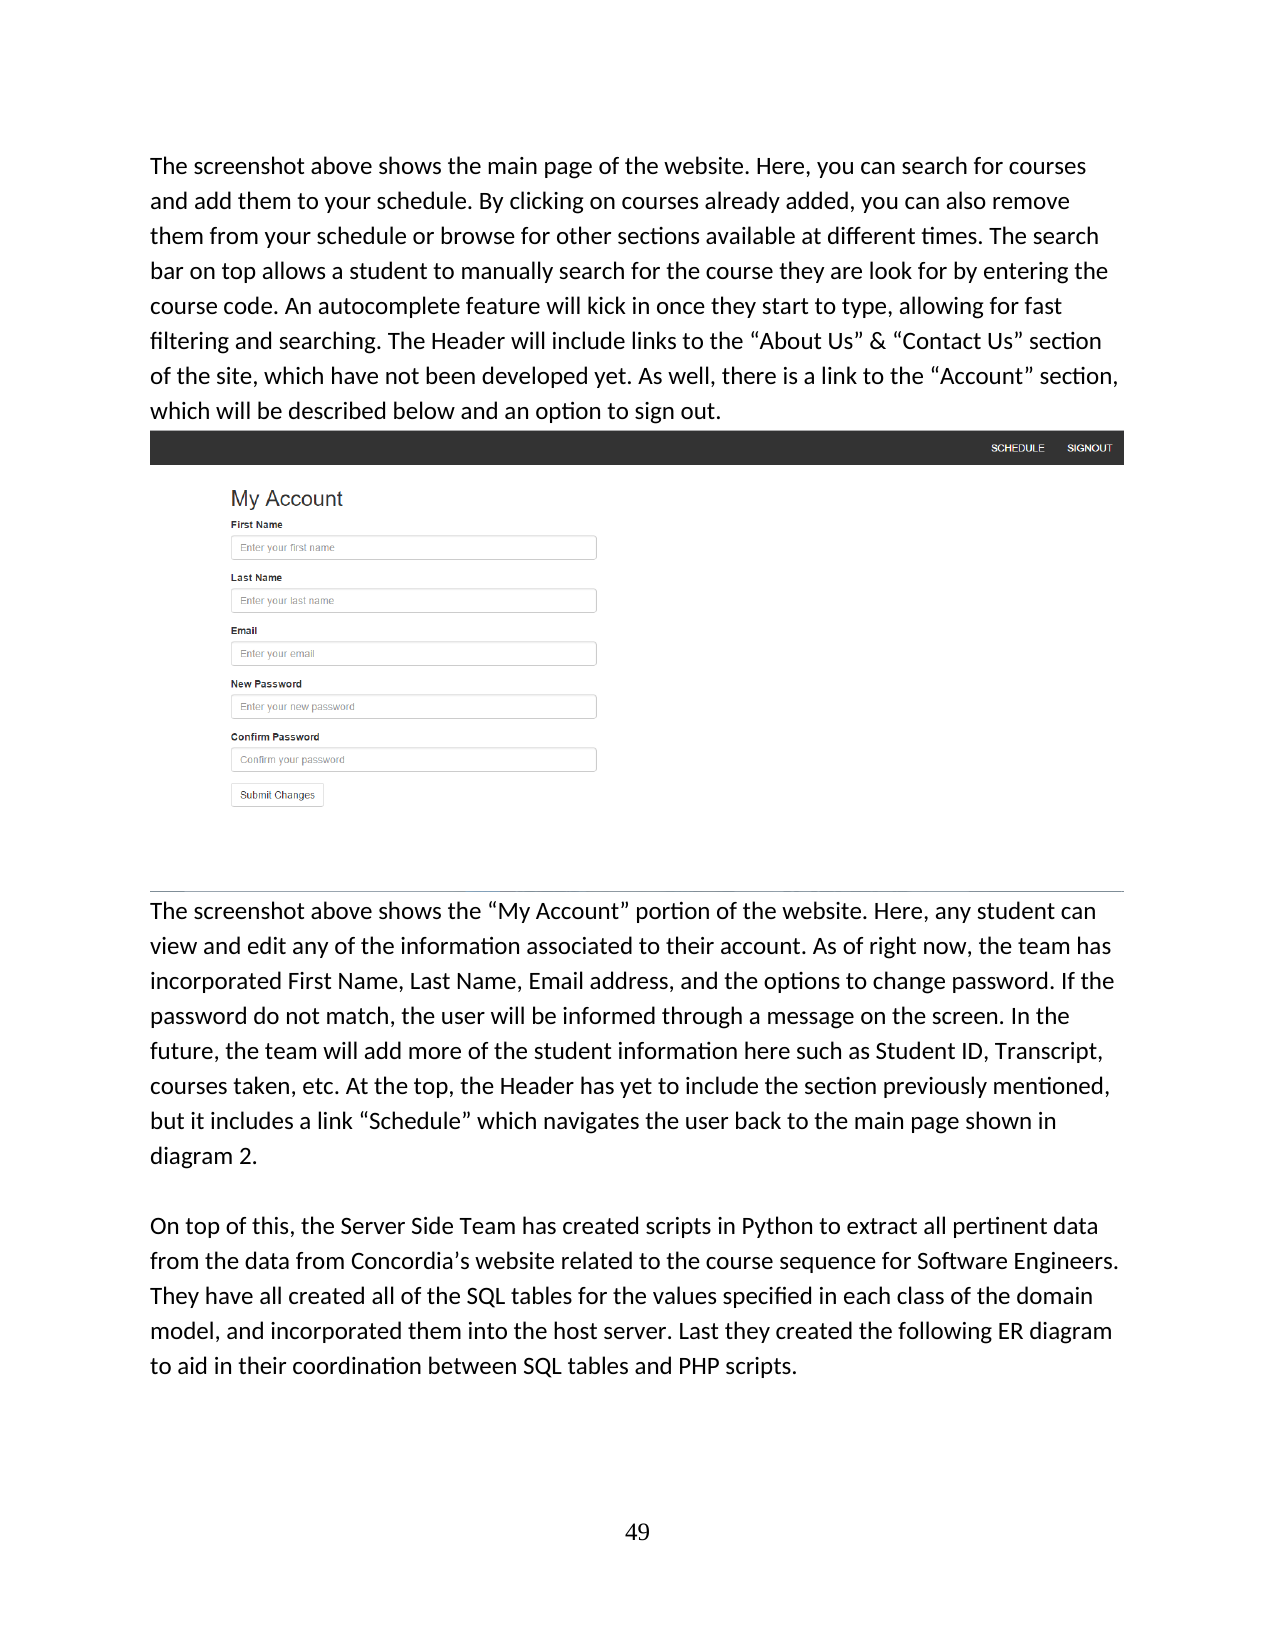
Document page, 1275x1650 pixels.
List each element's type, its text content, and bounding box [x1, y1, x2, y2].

text On top of this, the Server Side Team has created scripts in Python to extract all pertinent data from the data from Concordia’s website related to the course sequence for Software Engineers. They have all created all of the SQL tables for the values specified in each class of the domain model, and incorporated them into the host server. Last they created the following ER diagram to aid in their coordination between SQL tables and PHP scripts. [150, 1210, 1125, 1381]
text The screenshot above shows the main page of the website. Here, you can search for courses and add them to your schedule. By clicking on courses already added, you can also remove them from your schedule or browse for other sections available at different times. The search bar on top allows a student to manually search for the course they are look for by entering the course code. An autocomplete feature will kick in once they start to type, allowing for fast filtering and searching. The Header will include links to the “About Us” & “Contact Us” section of the site, which have not been developed yet. As well, there is a link to the “Account” section, which will be described below and an option to sign out. [150, 150, 1125, 426]
text The screenshot above shows the “My Account” portion of the website. Here, any student can view and edit any of the information associated to their account. As of right now, the team has incorporated First Name, Last Name, Email address, and the options to change password. If the password do not match, the user will be informed through a message on the screen. In the future, the team will add more of the student information here such as Student ID, Transcript, courses taken, etc. At the top, the Header has yet to include the section previously mentioned, but it includes a link “Schedule” which navigates the user back to the main page shown in diagram 2. [150, 895, 1125, 1171]
picture [150, 430, 1124, 892]
